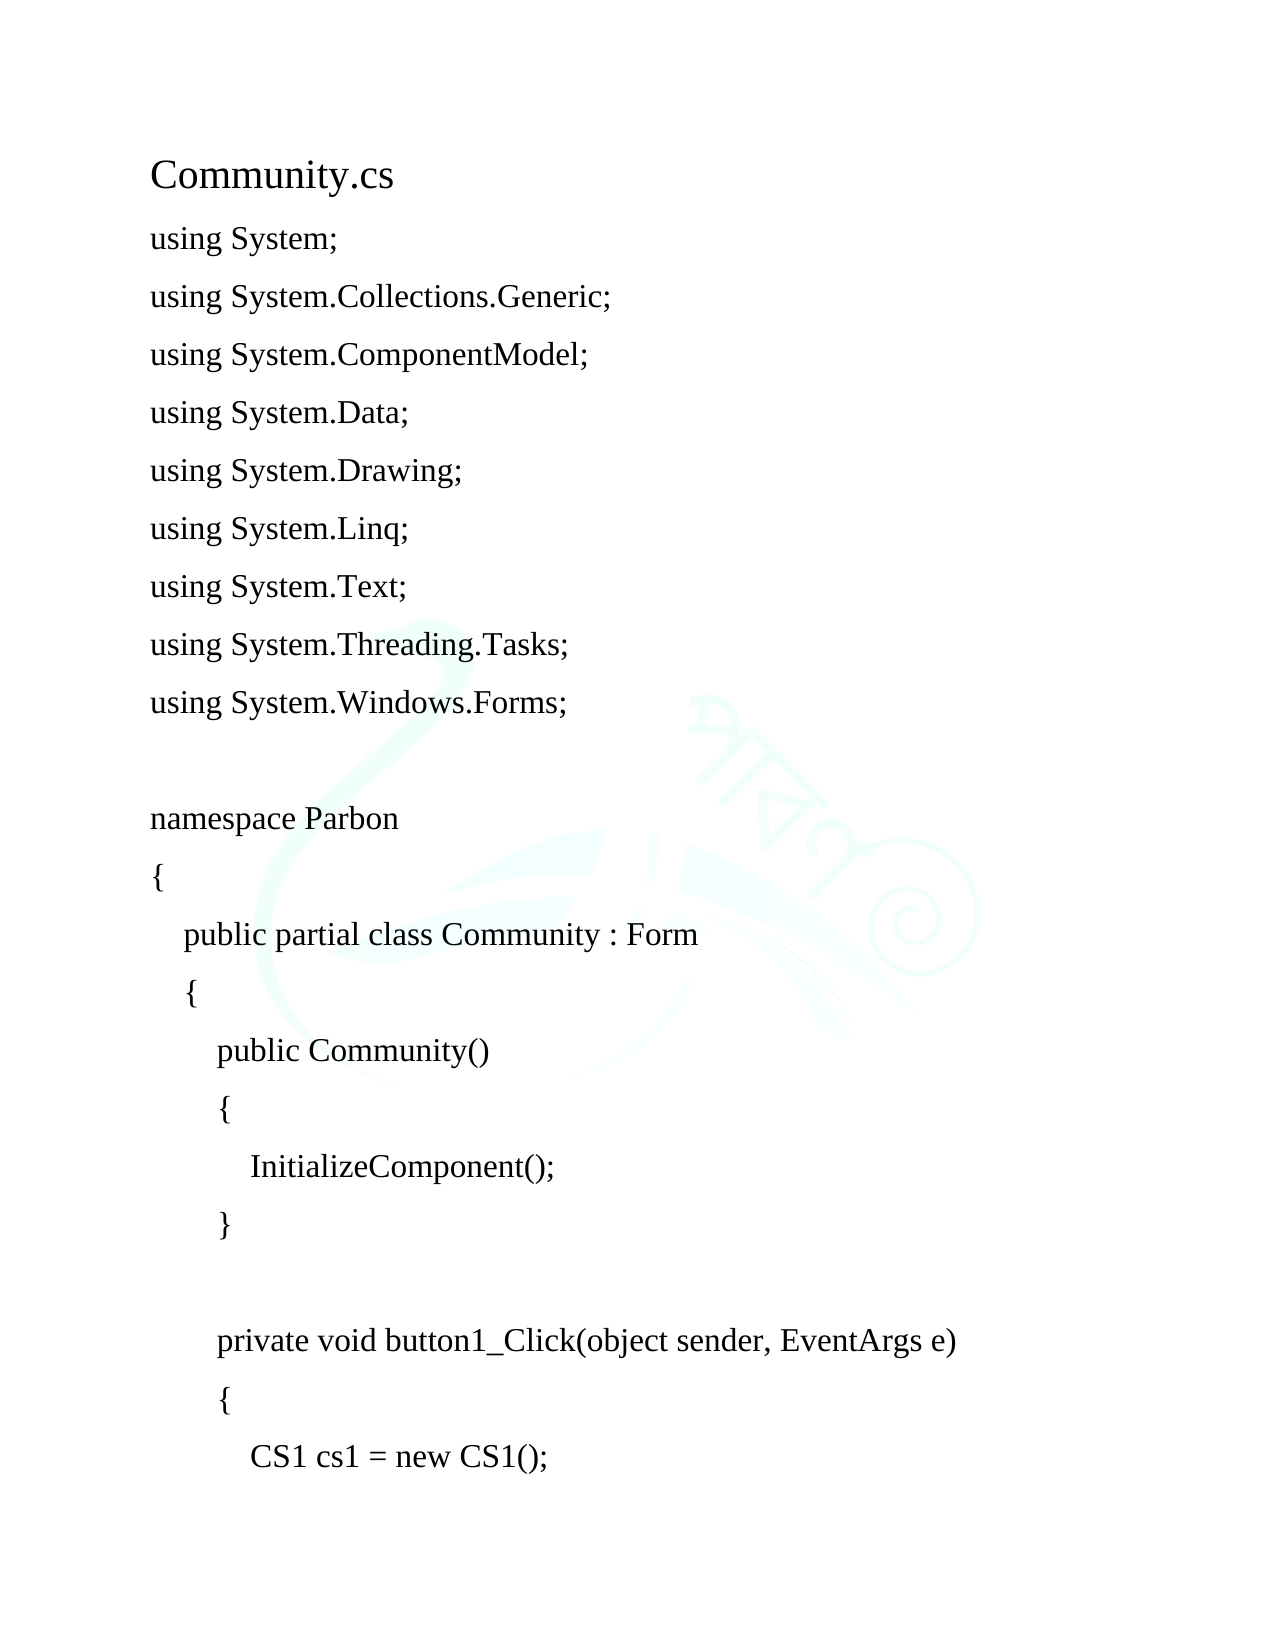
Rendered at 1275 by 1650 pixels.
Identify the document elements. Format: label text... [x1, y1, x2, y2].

text public partial class Community : Form [150, 914, 1125, 953]
text { [150, 973, 1125, 1011]
text Community.cs [150, 150, 1125, 198]
text InitializeComponent(); [150, 1147, 1125, 1185]
text { [150, 1379, 1125, 1417]
text using System.ComponentModel; [150, 334, 1125, 373]
text public Community() [150, 1031, 1125, 1069]
text using System.Text; [150, 566, 1125, 605]
text private void button1_Click(object sender, EventArgs e) [150, 1321, 1125, 1359]
text using System.Linq; [150, 508, 1125, 547]
text using System.Drawing; [150, 450, 1125, 489]
text CS1 cs1 = new CS1(); [150, 1437, 1125, 1475]
text } [150, 1205, 1125, 1243]
text { [150, 1089, 1125, 1127]
text using System.Threading.Tasks; [150, 624, 1125, 663]
text using System.Collections.Generic; [150, 276, 1125, 315]
text using System.Data; [150, 392, 1125, 431]
text namespace Parbon [150, 798, 1125, 837]
text using System; [150, 218, 1125, 257]
text { [150, 857, 1125, 895]
text using System.Windows.Forms; [150, 682, 1125, 721]
